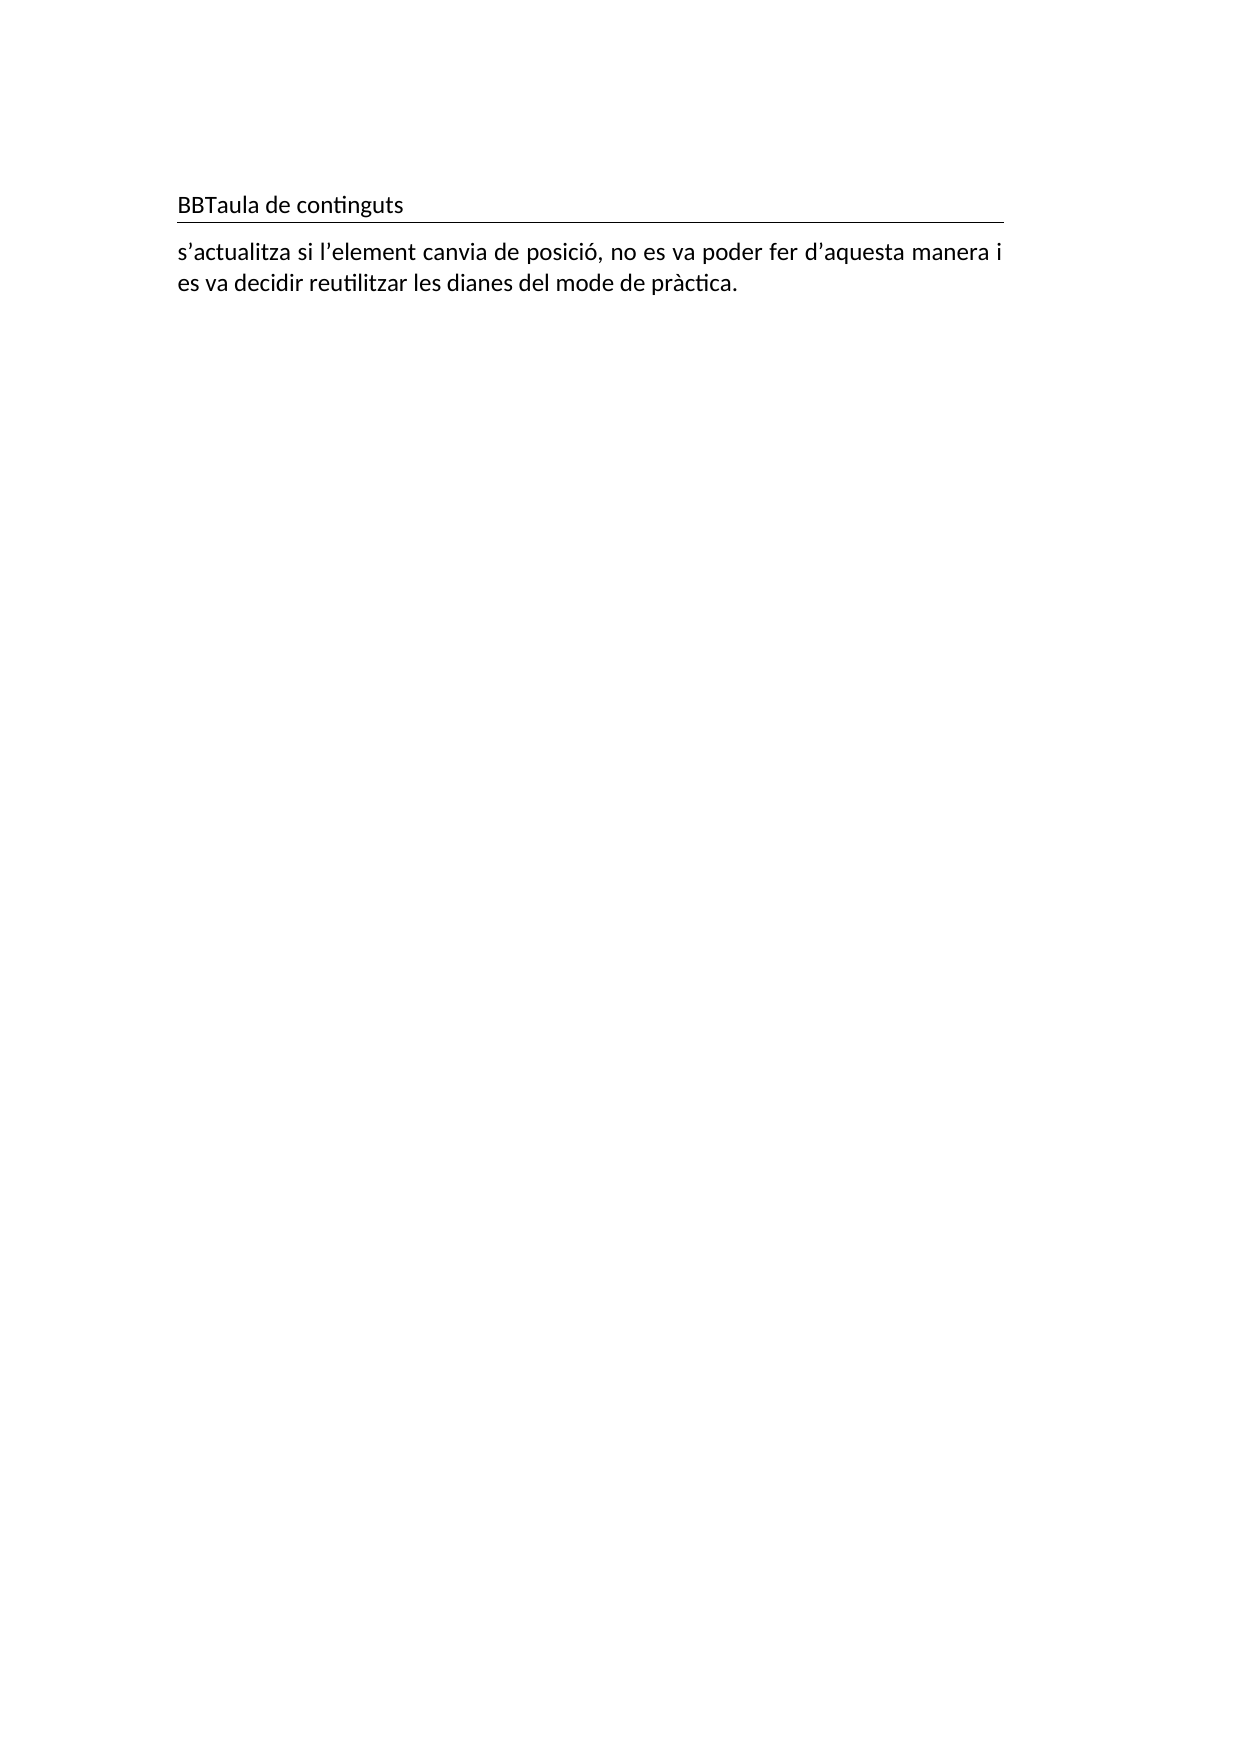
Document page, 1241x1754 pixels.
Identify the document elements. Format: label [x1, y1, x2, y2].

text [177, 236, 1004, 297]
